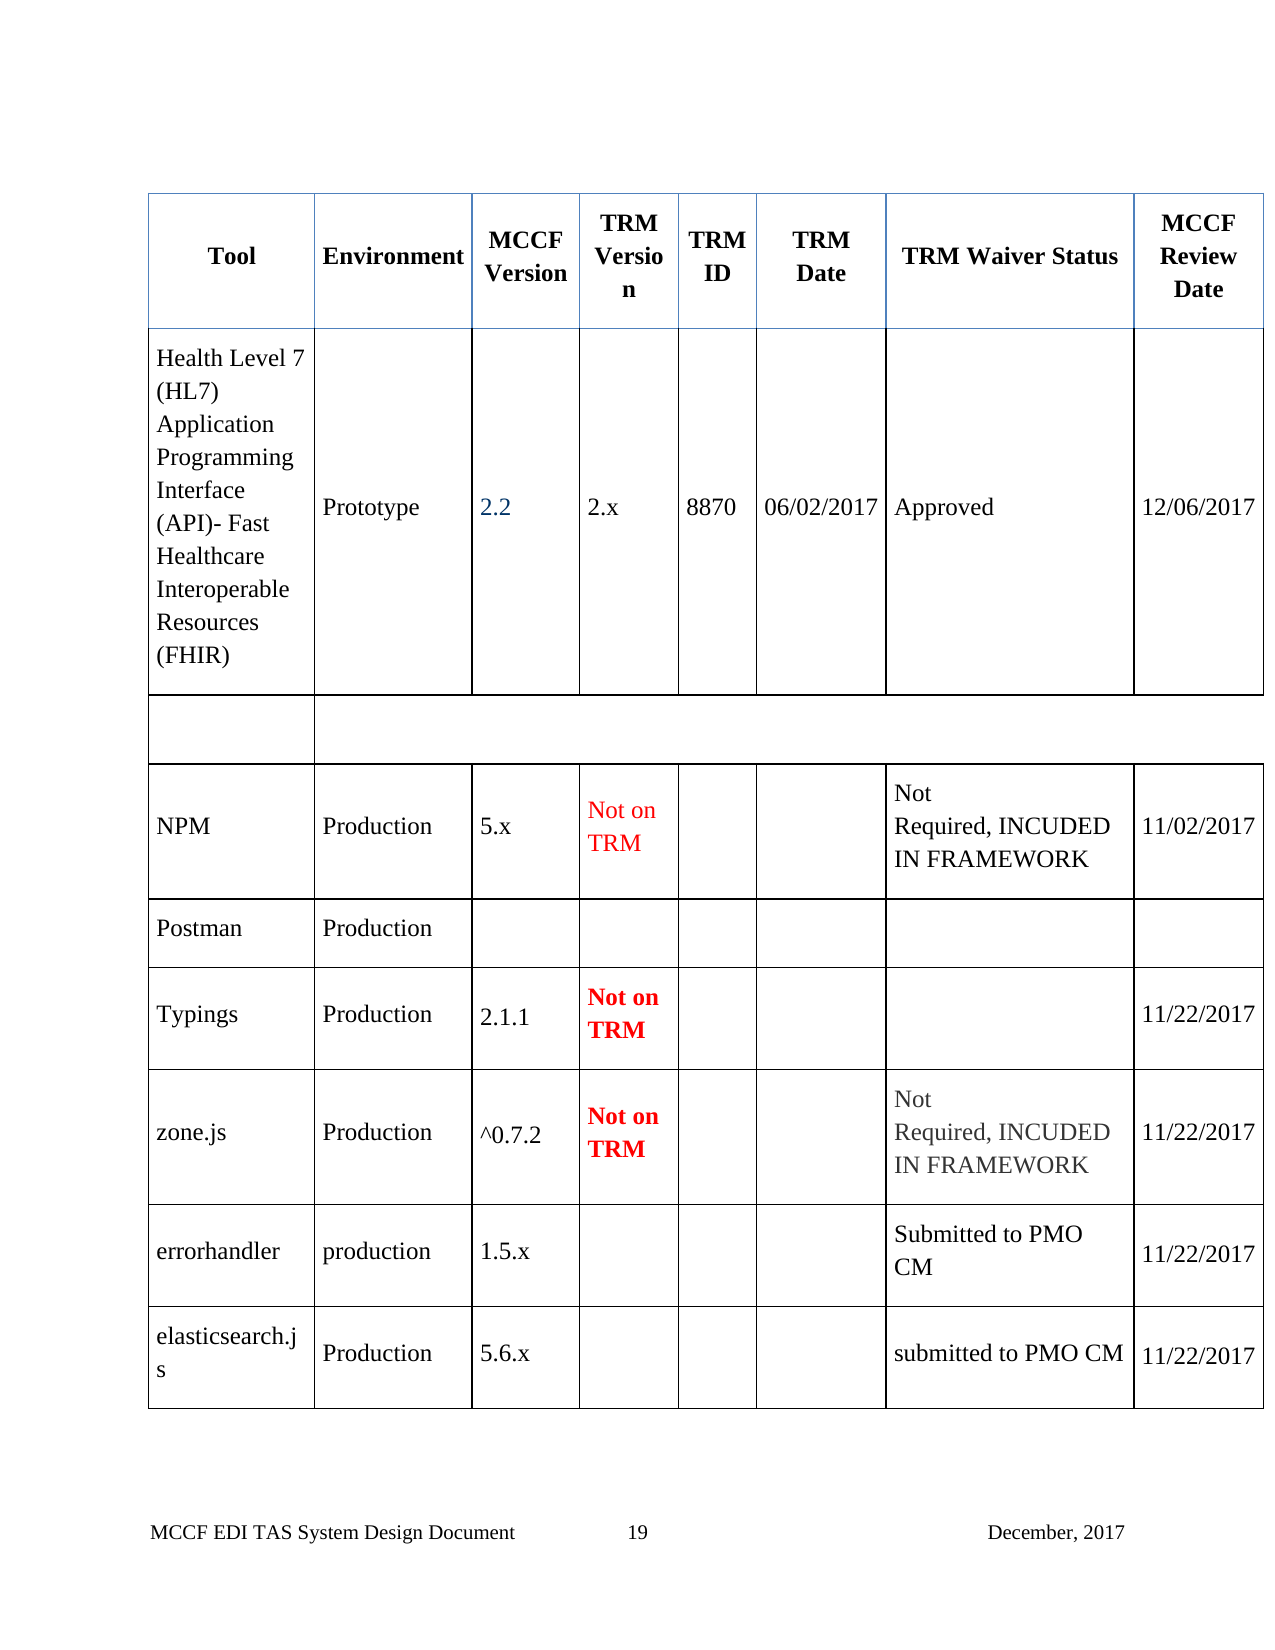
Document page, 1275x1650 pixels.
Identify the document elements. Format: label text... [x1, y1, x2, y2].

table_cell [757, 765, 885, 898]
table_cell errorhandler [149, 1205, 314, 1306]
table_cell [887, 900, 1133, 967]
table_cell [757, 968, 885, 1069]
table_cell [757, 900, 885, 967]
table_cell Not on TRM [580, 765, 678, 898]
table_header MCCF Review Date [1135, 194, 1263, 328]
table_header MCCF Version [473, 194, 579, 328]
table_header Tool [149, 194, 314, 328]
table_header TRM ID [679, 194, 756, 328]
table_cell 11/22/2017 [1135, 1070, 1263, 1204]
table_cell 1.5.x [473, 1205, 579, 1306]
table_cell [679, 968, 756, 1069]
table_cell Production [315, 765, 471, 898]
table_cell [149, 696, 314, 763]
table_cell 06/02/2017 [757, 329, 885, 694]
table_cell 12/06/2017 [1135, 329, 1263, 694]
table_cell [757, 1307, 885, 1408]
table_header Environment [315, 194, 471, 328]
table_cell 11/22/2017 [1135, 1307, 1263, 1408]
table_header TRM Date [757, 194, 885, 328]
table_cell [679, 1307, 756, 1408]
table_cell [679, 765, 756, 898]
table_cell 5.x [473, 765, 579, 898]
table_cell Typings [149, 968, 314, 1069]
table_cell Production [315, 1307, 471, 1408]
table_cell 5.6.x [473, 1307, 579, 1408]
table_cell [1135, 900, 1263, 967]
table_cell Approved [887, 329, 1133, 694]
table_cell [679, 1205, 756, 1306]
table_cell [679, 1070, 756, 1204]
table_cell 2.x [580, 329, 678, 694]
table_cell 11/22/2017 [1135, 968, 1263, 1069]
table_cell Health Level 7 (HL7) Application Programming Interface (API)- Fast Healthcare Interoperable Resources (FHIR) [149, 329, 314, 694]
table_cell Postman [149, 900, 314, 967]
table_cell NPM [149, 765, 314, 898]
table_cell 11/02/2017 [1135, 765, 1263, 898]
table_cell 2.2 [473, 329, 579, 694]
table_cell [580, 1307, 678, 1408]
table_cell submitted to PMO CM [887, 1307, 1133, 1408]
table_cell Prototype [315, 329, 471, 694]
table_cell Production [315, 1070, 471, 1204]
table_header TRM Waiver Status [887, 194, 1133, 328]
table_cell Not on TRM [580, 968, 678, 1069]
table_cell elasticsearch.js [149, 1307, 314, 1408]
table_cell [679, 900, 756, 967]
table_cell Production [315, 968, 471, 1069]
table_cell Production [315, 900, 471, 967]
table_cell [580, 1205, 678, 1306]
table_cell [757, 1205, 885, 1306]
table_cell zone.js [149, 1070, 314, 1204]
table_cell 11/22/2017 [1135, 1205, 1263, 1306]
table_cell Not Required, INCUDED IN FRAMEWORK [887, 1070, 1133, 1204]
table_cell 8870 [679, 329, 756, 694]
table_cell Not on TRM [580, 1070, 678, 1204]
table_cell Submitted to PMO CM [887, 1205, 1133, 1306]
table_cell [757, 1070, 885, 1204]
table_cell 2.1.1 [473, 968, 579, 1069]
table_cell [887, 968, 1133, 1069]
table_cell Not Required, INCUDED IN FRAMEWORK [887, 765, 1133, 898]
table_cell [580, 900, 678, 967]
table_cell ^0.7.2 [473, 1070, 579, 1204]
table_cell [473, 900, 579, 967]
table_cell production [315, 1205, 471, 1306]
table_header TRM Version [580, 194, 678, 328]
